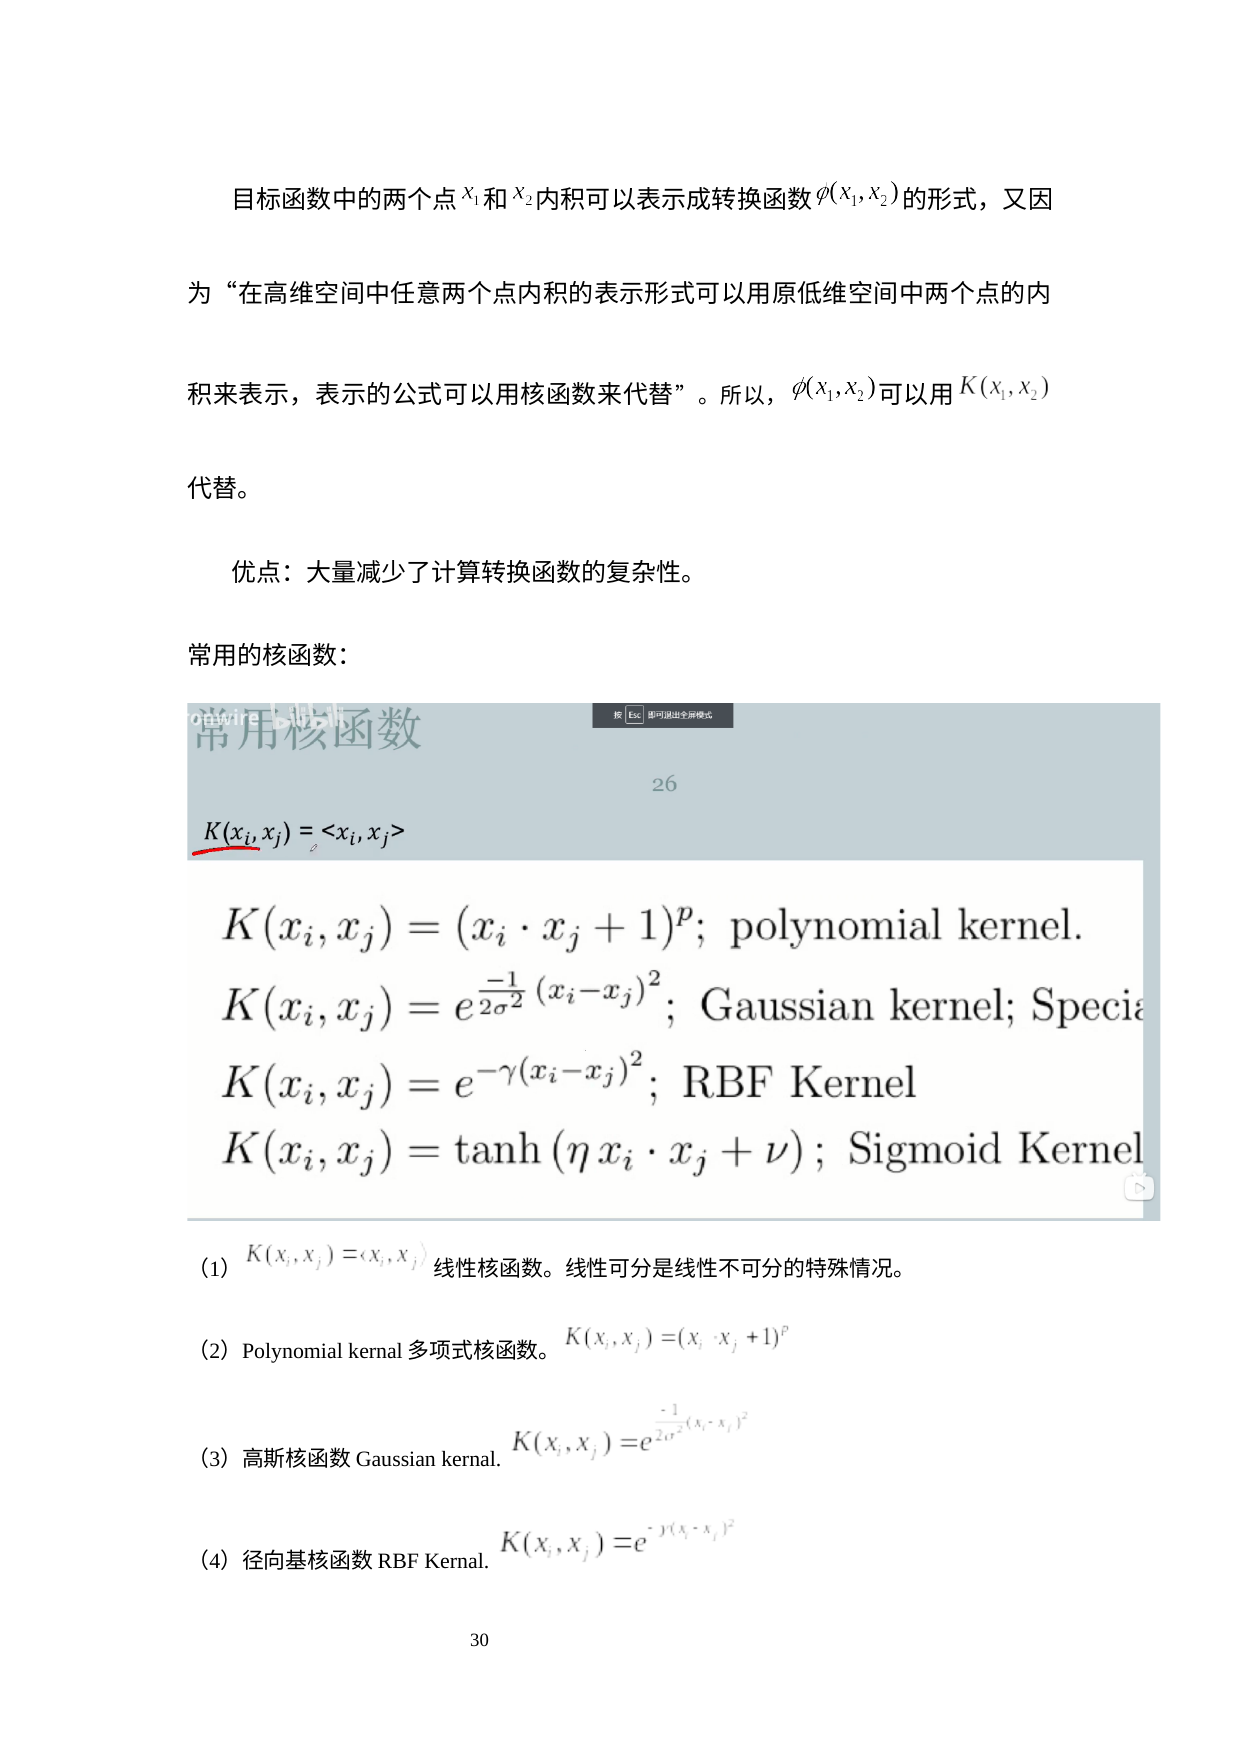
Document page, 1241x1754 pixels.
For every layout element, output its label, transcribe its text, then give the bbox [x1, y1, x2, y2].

list 线性核函数。线性可分是线性不可分的特殊情况。 [187, 1236, 1053, 1301]
list Polynomial kernal多项式核函数。 [187, 1317, 1053, 1382]
text 常用的核函数： [187, 621, 1053, 686]
list 高斯核函数Gaussian kernal. [187, 1398, 1053, 1496]
picture [187, 703, 1161, 1221]
text 优点：大量减少了计算转换函数的复杂性。 [187, 538, 1053, 603]
text 目标函数中的两个点和内积可以表示成转换函数的形式，又因为“在高维空间中任意两个点内积的表示形式可以用原低维空间中两个点的内积来表示，表示的公式可以用核函数来代替”。所以，可以用代替。 [187, 162, 1053, 519]
list 径向基核函数RBF Kernal. [187, 1511, 1053, 1576]
